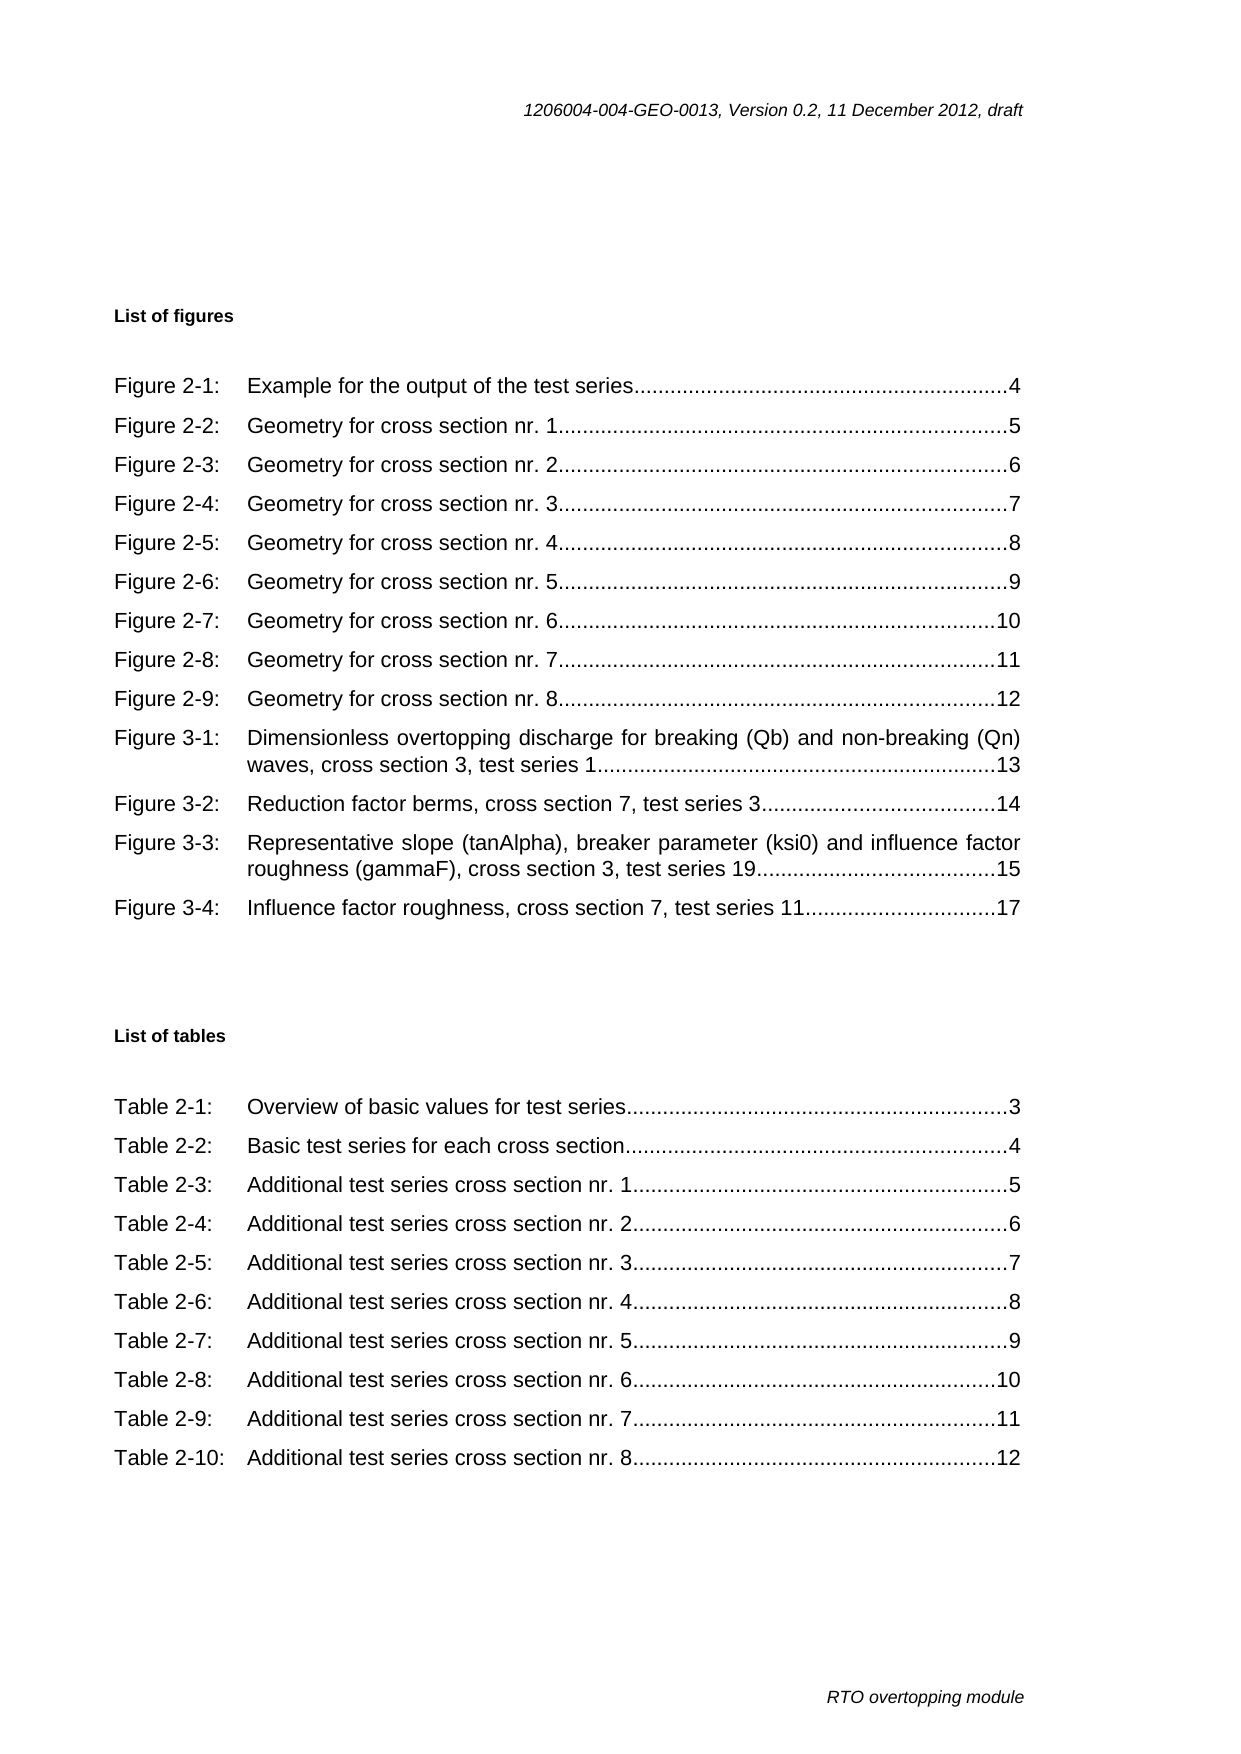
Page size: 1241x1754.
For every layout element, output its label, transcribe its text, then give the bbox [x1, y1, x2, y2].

text Table 2-2: Basic test series for each cross section 4 [114, 1131, 1022, 1158]
text List of figures [114, 292, 1022, 346]
text Figure 3-3: Representative slope (tanAlpha), breaker parameter (ksi0) and influence factor roughness (gammaF), cross section 3, test series 19 15 [114, 828, 1022, 881]
text Table 2-6: Additional test series cross section nr. 4 8 [114, 1288, 1022, 1314]
text List of tables [114, 1013, 1022, 1066]
text Table 2-1: Overview of basic values for test series 3 [114, 1092, 1022, 1119]
text Figure 3-2: Reduction factor berms, cross section 7, test series 3 14 [114, 789, 1022, 816]
text Figure 2-4: Geometry for cross section nr. 3 7 [114, 489, 1022, 516]
text Figure 2-6: Geometry for cross section nr. 5 9 [114, 567, 1022, 594]
text Figure 3-4: Influence factor roughness, cross section 7, test series 11 17 [114, 894, 1022, 921]
text Table 2-9: Additional test series cross section nr. 7 11 [114, 1405, 1022, 1431]
text Figure 2-7: Geometry for cross section nr. 6 10 [114, 606, 1022, 633]
text Figure 2-5: Geometry for cross section nr. 4 8 [114, 528, 1022, 555]
text Figure 2-2: Geometry for cross section nr. 1 5 [114, 411, 1022, 438]
text Table 2-3: Additional test series cross section nr. 1 5 [114, 1171, 1022, 1197]
text Table 2-4: Additional test series cross section nr. 2 6 [114, 1209, 1022, 1236]
text Table 2-5: Additional test series cross section nr. 3 7 [114, 1249, 1022, 1275]
text Table 2-7: Additional test series cross section nr. 5 9 [114, 1327, 1022, 1353]
text Figure 3-1: Dimensionless overtopping discharge for breaking (Qb) and non-breaking (Qn) waves, cross section 3, test series 1 13 [114, 724, 1022, 777]
text Figure 2-9: Geometry for cross section nr. 8 12 [114, 684, 1022, 711]
text Figure 2-3: Geometry for cross section nr. 2 6 [114, 450, 1022, 477]
text Table 2-10: Additional test series cross section nr. 8 12 [114, 1444, 1022, 1471]
text Table 2-8: Additional test series cross section nr. 6 10 [114, 1366, 1022, 1392]
text Figure 2-1: Example for the output of the test series 4 [114, 372, 1022, 399]
text Figure 2-8: Geometry for cross section nr. 7 11 [114, 646, 1022, 672]
